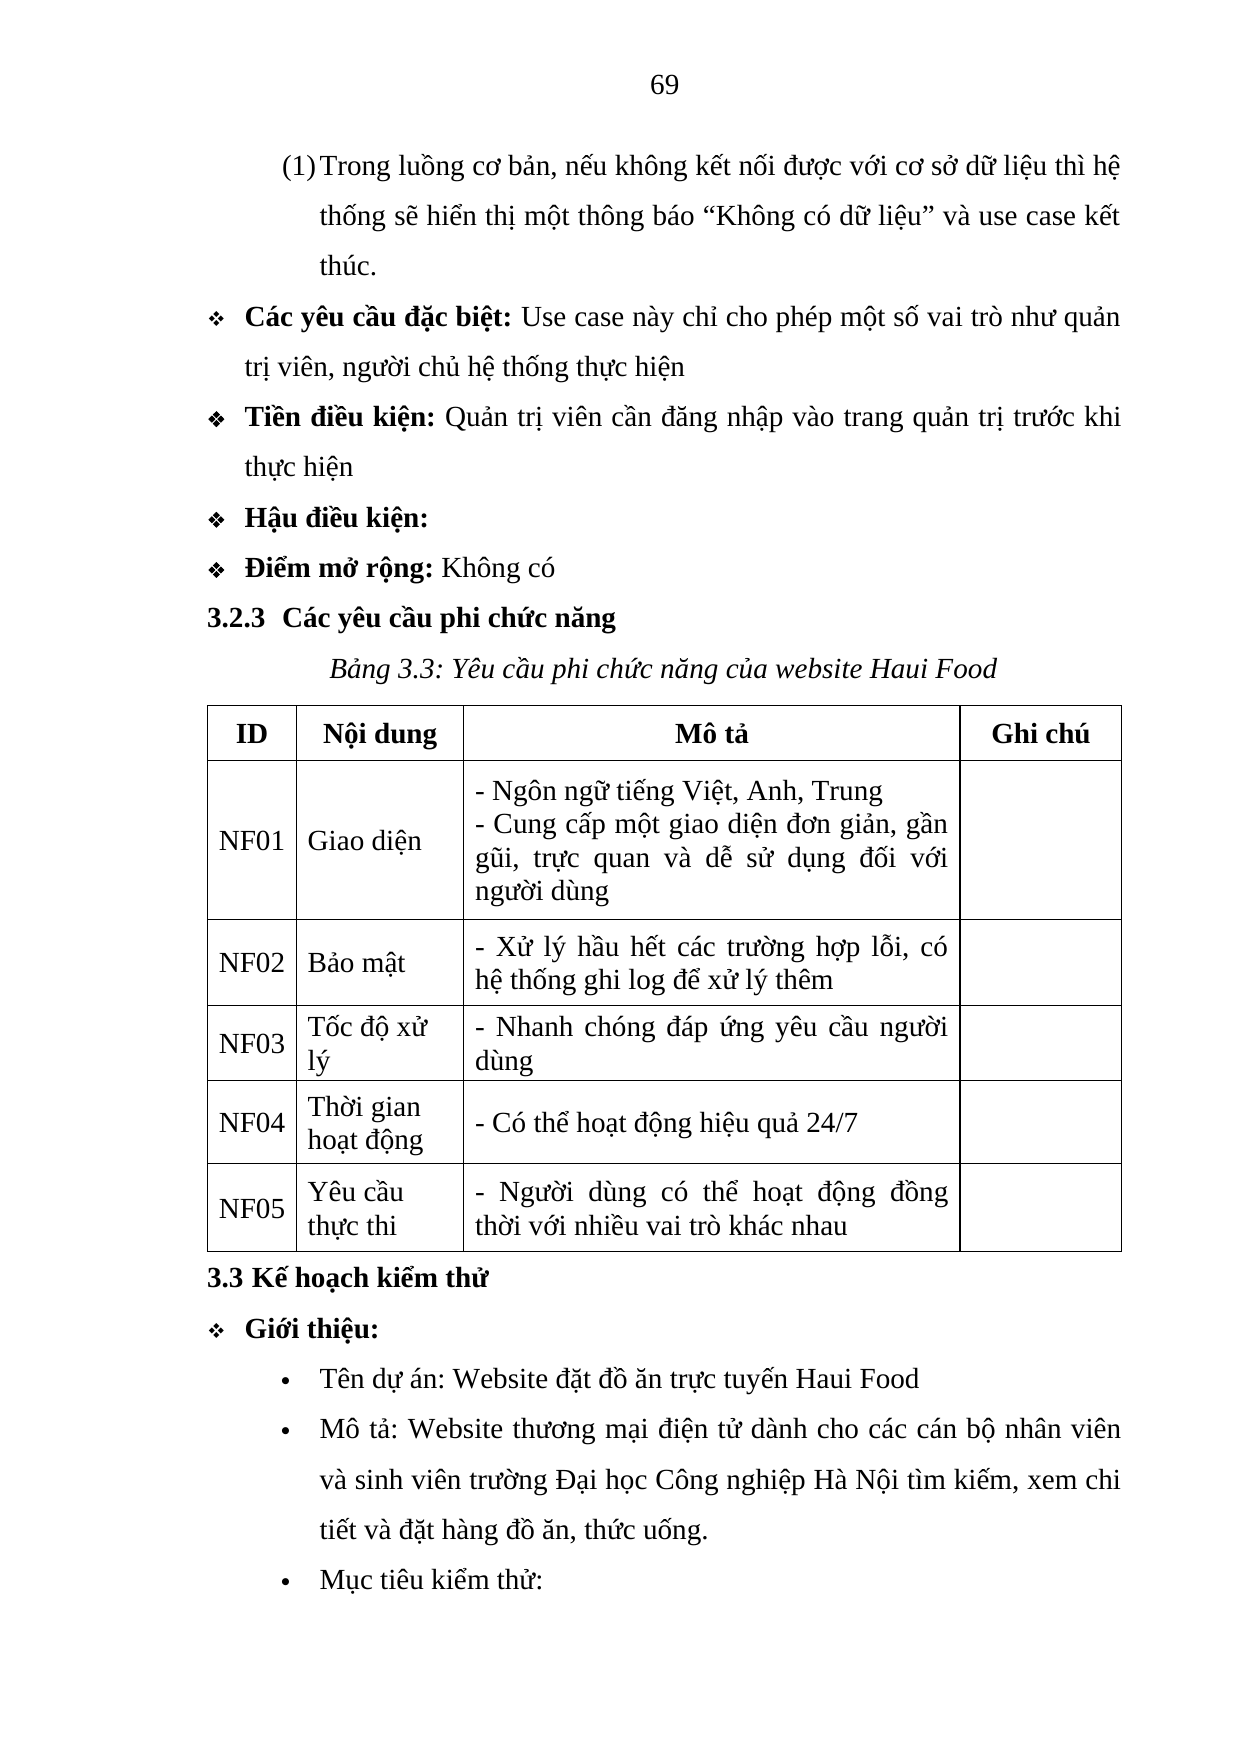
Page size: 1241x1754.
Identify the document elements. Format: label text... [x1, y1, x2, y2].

subtitle Các yêu cầu phi chức năng [207, 601, 1122, 634]
table_cell NF05 [208, 1164, 296, 1251]
list Trong luồng cơ bản, nếu không kết nối được với cơ sở dữ liệu thì hệ thống sẽ hiển thị một thông báo “Không có dữ liệu” và use case kết thúc. [282, 148, 1122, 282]
table_cell - Người dùng có thể hoạt động đồng thời với nhiều vai trò khác nhau [464, 1164, 959, 1251]
list Tiền điều kiện: Quản trị viên cần đăng nhập vào trang quản trị trước khi thực hiện [207, 399, 1122, 483]
list Mô tả: Website thương mại điện tử dành cho các cán bộ nhân viên và sinh viên trường Đại học Công nghiệp Hà Nội tìm kiếm, xem chi tiết và đặt hàng đồ ăn, thức uống. [282, 1412, 1122, 1546]
table_cell NF02 [208, 920, 296, 1004]
table_cell NF03 [208, 1006, 296, 1080]
table_cell NF04 [208, 1081, 296, 1163]
list Tên dự án: Website đặt đồ ăn trực tuyến Haui Food [282, 1361, 1122, 1395]
subtitle Giới thiệu: [207, 1311, 1122, 1344]
table_header Mô tả [464, 706, 959, 759]
table_cell Bảo mật [297, 920, 463, 1004]
list Hậu điều kiện: [207, 500, 1122, 533]
table_cell - Ngôn ngữ tiếng Việt, Anh, Trung - Cung cấp một giao diện đơn giản, gần gũi, trực quan và dễ sử dụng đối với người dùng [464, 761, 959, 919]
table_cell [961, 1164, 1121, 1251]
table_cell Tốc độ xử lý [297, 1006, 463, 1080]
table_cell Thời gian hoạt động [297, 1081, 463, 1163]
table_cell [961, 761, 1121, 919]
table_cell - Xử lý hầu hết các trường hợp lỗi, có hệ thống ghi log để xử lý thêm [464, 920, 959, 1004]
table_cell - Nhanh chóng đáp ứng yêu cầu người dùng [464, 1006, 959, 1080]
list Mục tiêu kiểm thử: [282, 1562, 1122, 1596]
table_cell Giao diện [297, 761, 463, 919]
table_cell [961, 920, 1121, 1004]
list Điểm mở rộng: Không có [207, 550, 1122, 584]
table_cell [961, 1081, 1121, 1163]
table_cell [961, 1006, 1121, 1080]
table_header ID [208, 706, 296, 759]
subtitle Kế hoạch kiểm thử [207, 1261, 1122, 1294]
list Các yêu cầu đặc biệt: Use case này chỉ cho phép một số vai trò như quản trị viên, người chủ hệ thống thực hiện [207, 299, 1122, 382]
table_header Ghi chú [961, 706, 1121, 759]
table_cell - Có thể hoạt động hiệu quả 24/7 [464, 1081, 959, 1163]
table_cell Yêu cầu thực thi [297, 1164, 463, 1251]
table_cell NF01 [208, 761, 296, 919]
table_header Nội dung [297, 706, 463, 759]
